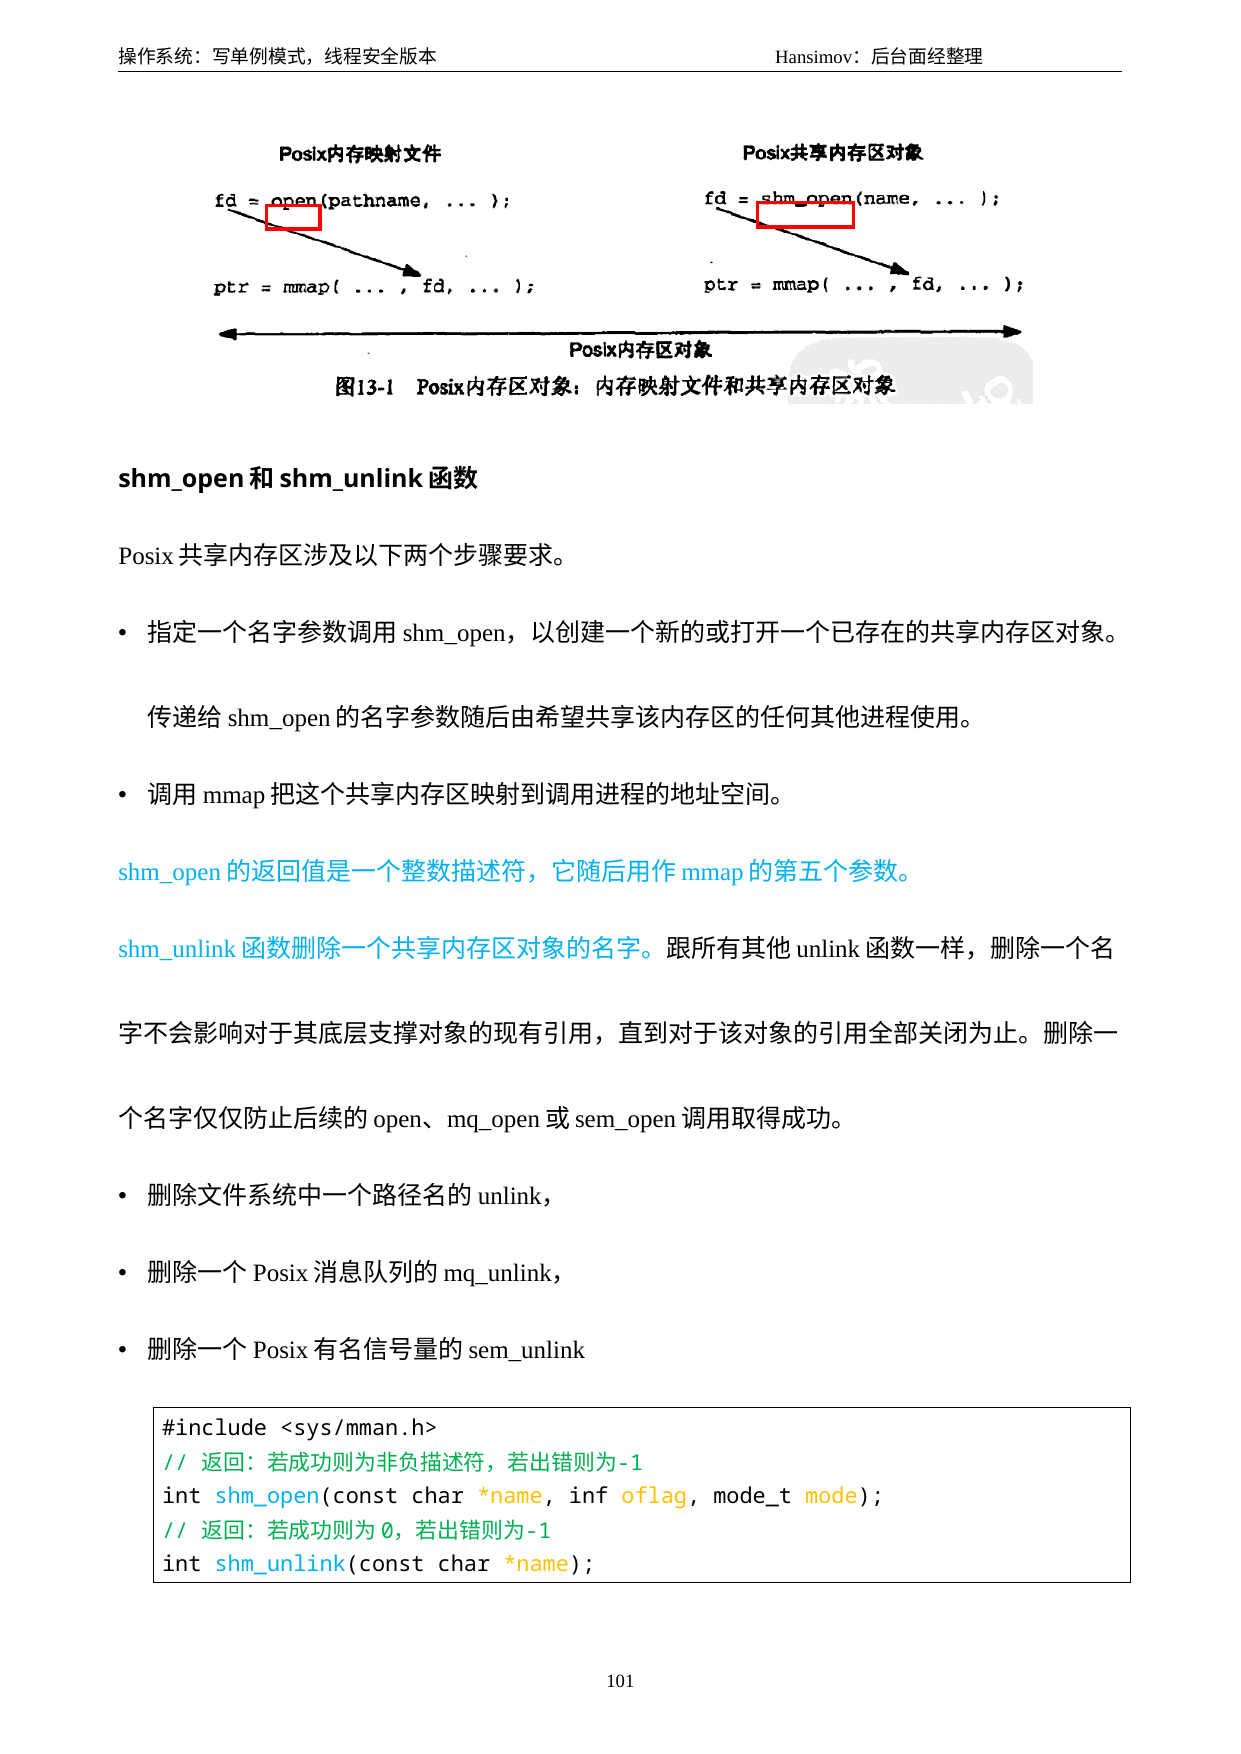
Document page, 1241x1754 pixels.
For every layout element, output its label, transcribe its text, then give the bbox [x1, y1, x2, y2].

text 删除一个Posix消息队列的mq_unlink， [118, 1236, 1122, 1304]
text 删除文件系统中一个路径名的unlink， [118, 1159, 1122, 1227]
text shm_unlink函数删除一个共享内存区对象的名字。跟所有其他unlink函数一样，删除一个名字不会影响对于其底层支撑对象的现有引用，直到对于该对象的引用全部关闭为止。删除一个名字仅仅防止后续的open、mq_open或sem_open调用取得成功。 [118, 912, 1122, 1150]
list int shm_unlink(const char *name); [154, 1543, 1130, 1582]
text 调用mmap把这个共享内存区映射到调用进程的地址空间。 [118, 758, 1122, 826]
list // 返回：若成功则为0，若出错则为-1 [154, 1509, 1130, 1543]
text 删除一个Posix有名信号量的sem_unlink [118, 1313, 1122, 1381]
list int shm_open(const char *name, inf oflag, mode_t mode); [154, 1475, 1130, 1509]
list #include <sys/mman.h> [154, 1408, 1130, 1441]
picture [206, 129, 1033, 404]
text Posix共享内存区涉及以下两个步骤要求。 [118, 520, 1122, 588]
subtitle shm_open和shm_unlink函数 [118, 443, 1122, 511]
text 指定一个名字参数调用shm_open，以创建一个新的或打开一个已存在的共享内存区对象。传递给shm_open的名字参数随后由希望共享该内存区的任何其他进程使用。 [118, 597, 1122, 749]
text shm_open的返回值是一个整数描述符，它随后用作mmap的第五个参数。 [118, 836, 1122, 903]
list // 返回：若成功则为非负描述符，若出错则为-1 [154, 1441, 1130, 1475]
